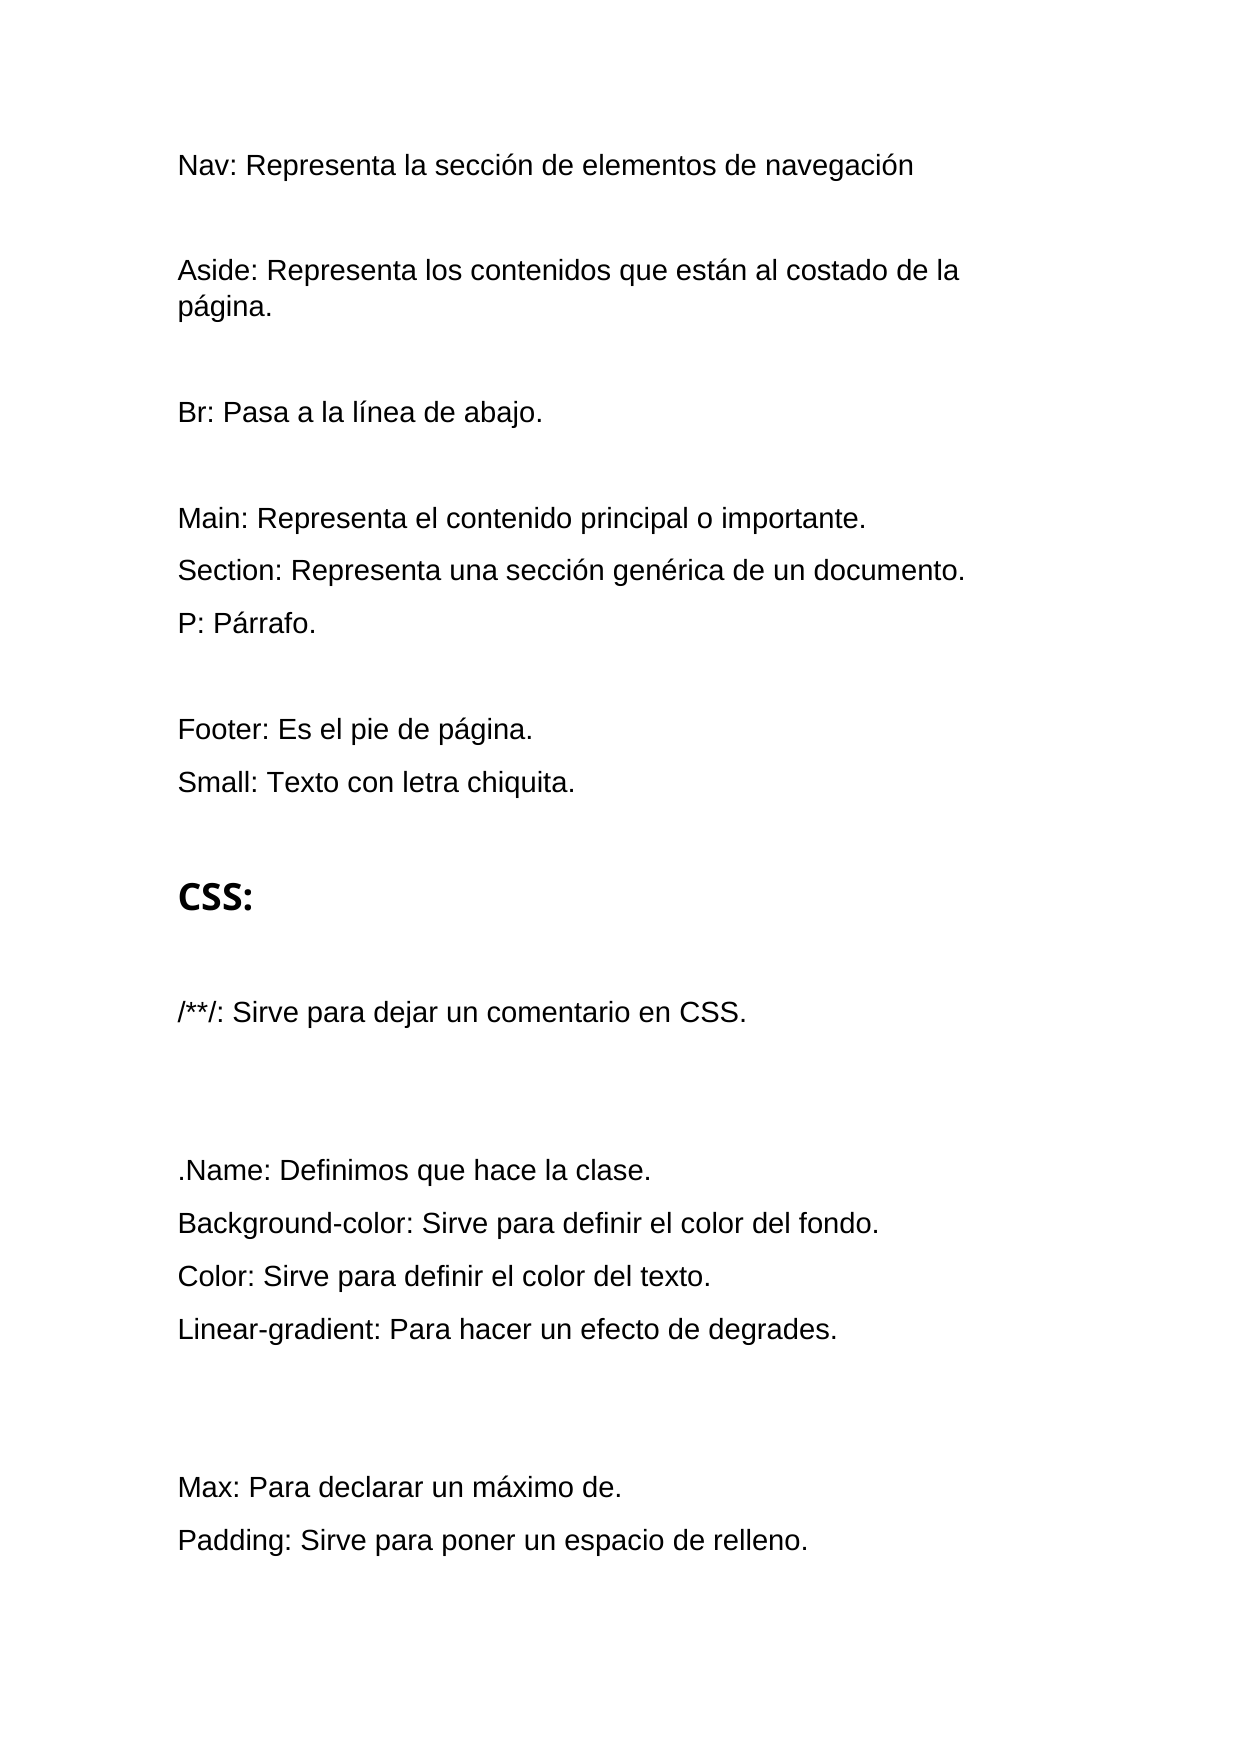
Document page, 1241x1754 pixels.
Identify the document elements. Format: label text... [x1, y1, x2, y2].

text Color: Sirve para definir el color del texto. [177, 1259, 1063, 1292]
text Linear-gradient: Para hacer un efecto de degrades. [177, 1312, 1063, 1345]
text Main: Representa el contenido principal o importante. [177, 501, 1063, 534]
text Br: Pasa a la línea de abajo. [177, 395, 1063, 428]
text P: Párrafo. [177, 606, 1063, 640]
text Nav: Representa la sección de elementos de navegación [177, 148, 1063, 181]
text Footer: Es el pie de página. [177, 712, 1063, 745]
text CSS: [177, 870, 1063, 921]
text Max: Para declarar un máximo de. [177, 1470, 1063, 1504]
text Padding: Sirve para poner un espacio de relleno. [177, 1523, 1063, 1557]
text Small: Texto con letra chiquita. [177, 765, 1063, 798]
text Aside: Representa los contenidos que están al costado de la página. [177, 253, 1063, 323]
text Background-color: Sirve para definir el color del fondo. [177, 1206, 1063, 1240]
text /**/: Sirve para dejar un comentario en CSS. [177, 995, 1063, 1028]
text Section: Representa una sección genérica de un documento. [177, 553, 1063, 587]
text .Name: Definimos que hace la clase. [177, 1153, 1063, 1187]
